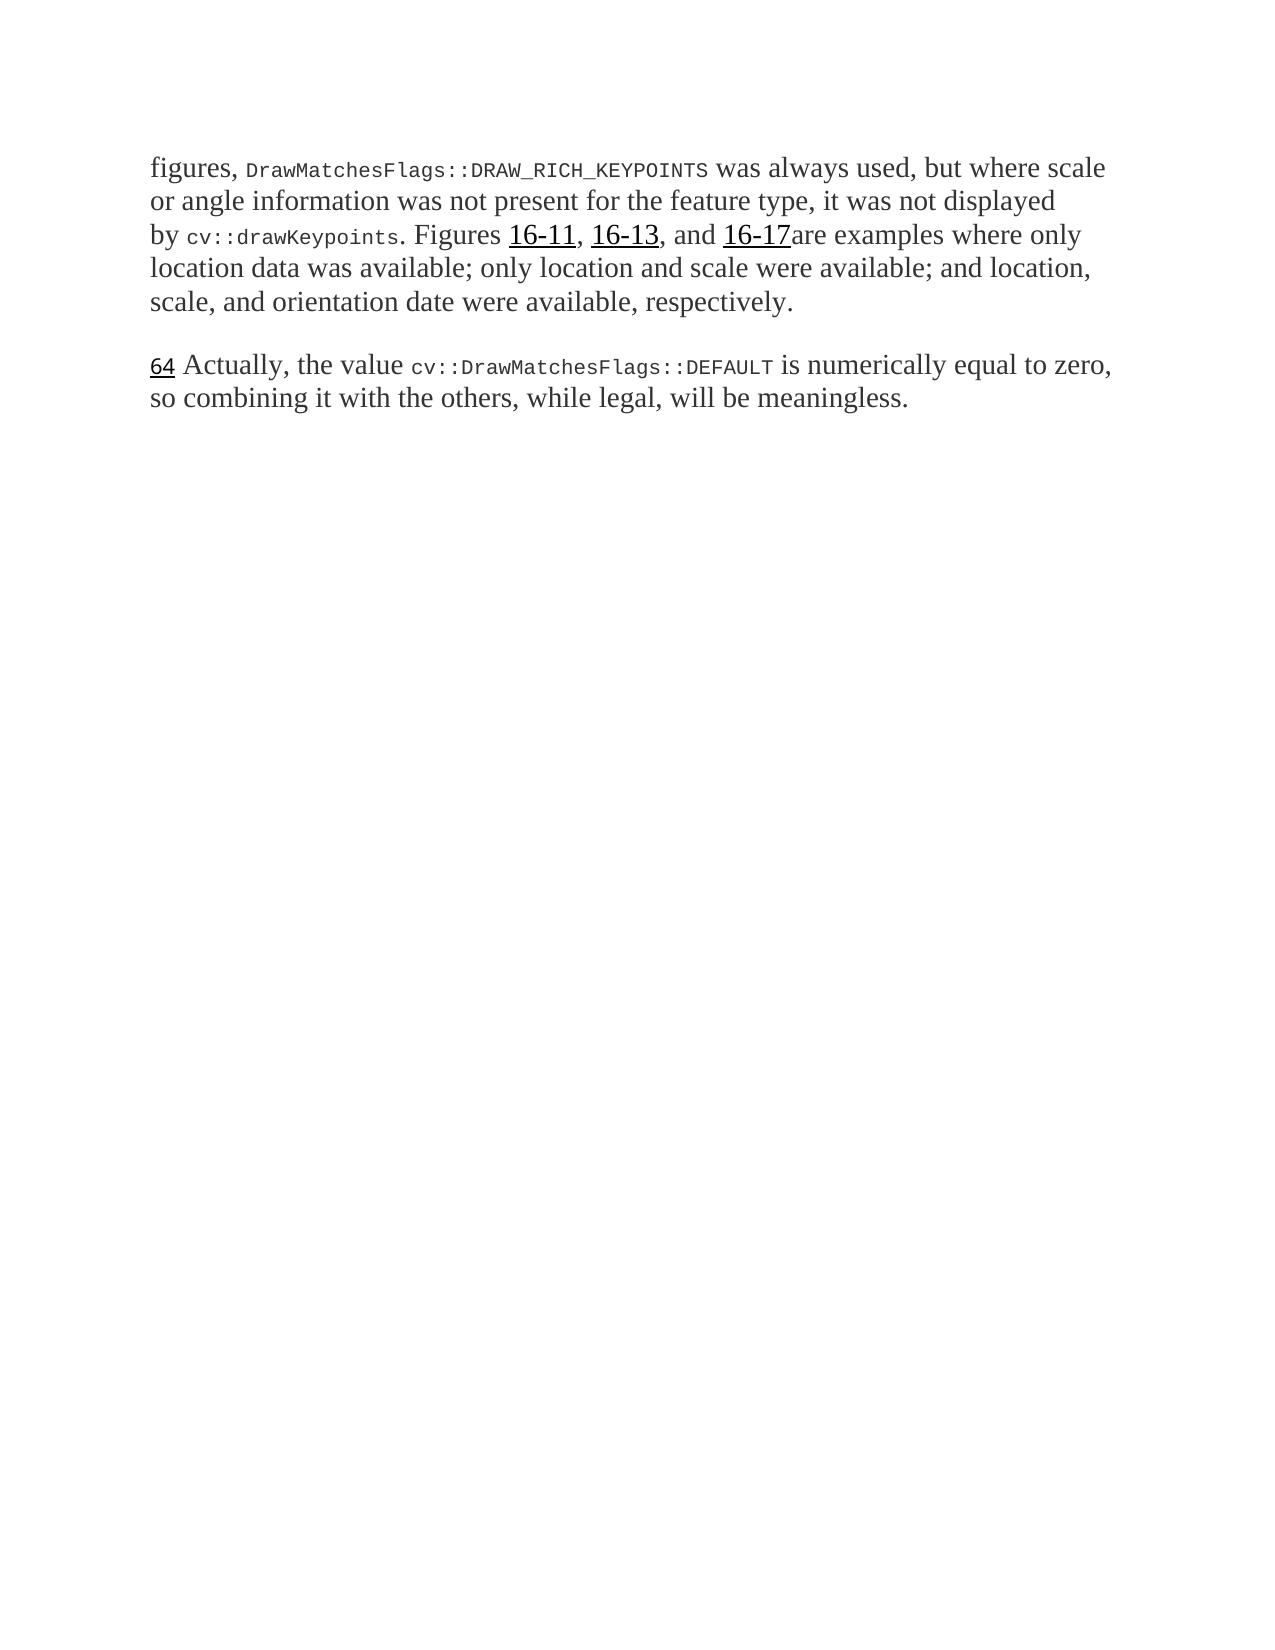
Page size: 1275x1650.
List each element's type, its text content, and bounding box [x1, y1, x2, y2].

text 64 Actually, the value cv::DrawMatchesFlags::DEFAULT is numerically equal to zero, so combining it with the others, while legal, will be meaningless. [150, 347, 1125, 414]
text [150, 150, 1125, 318]
